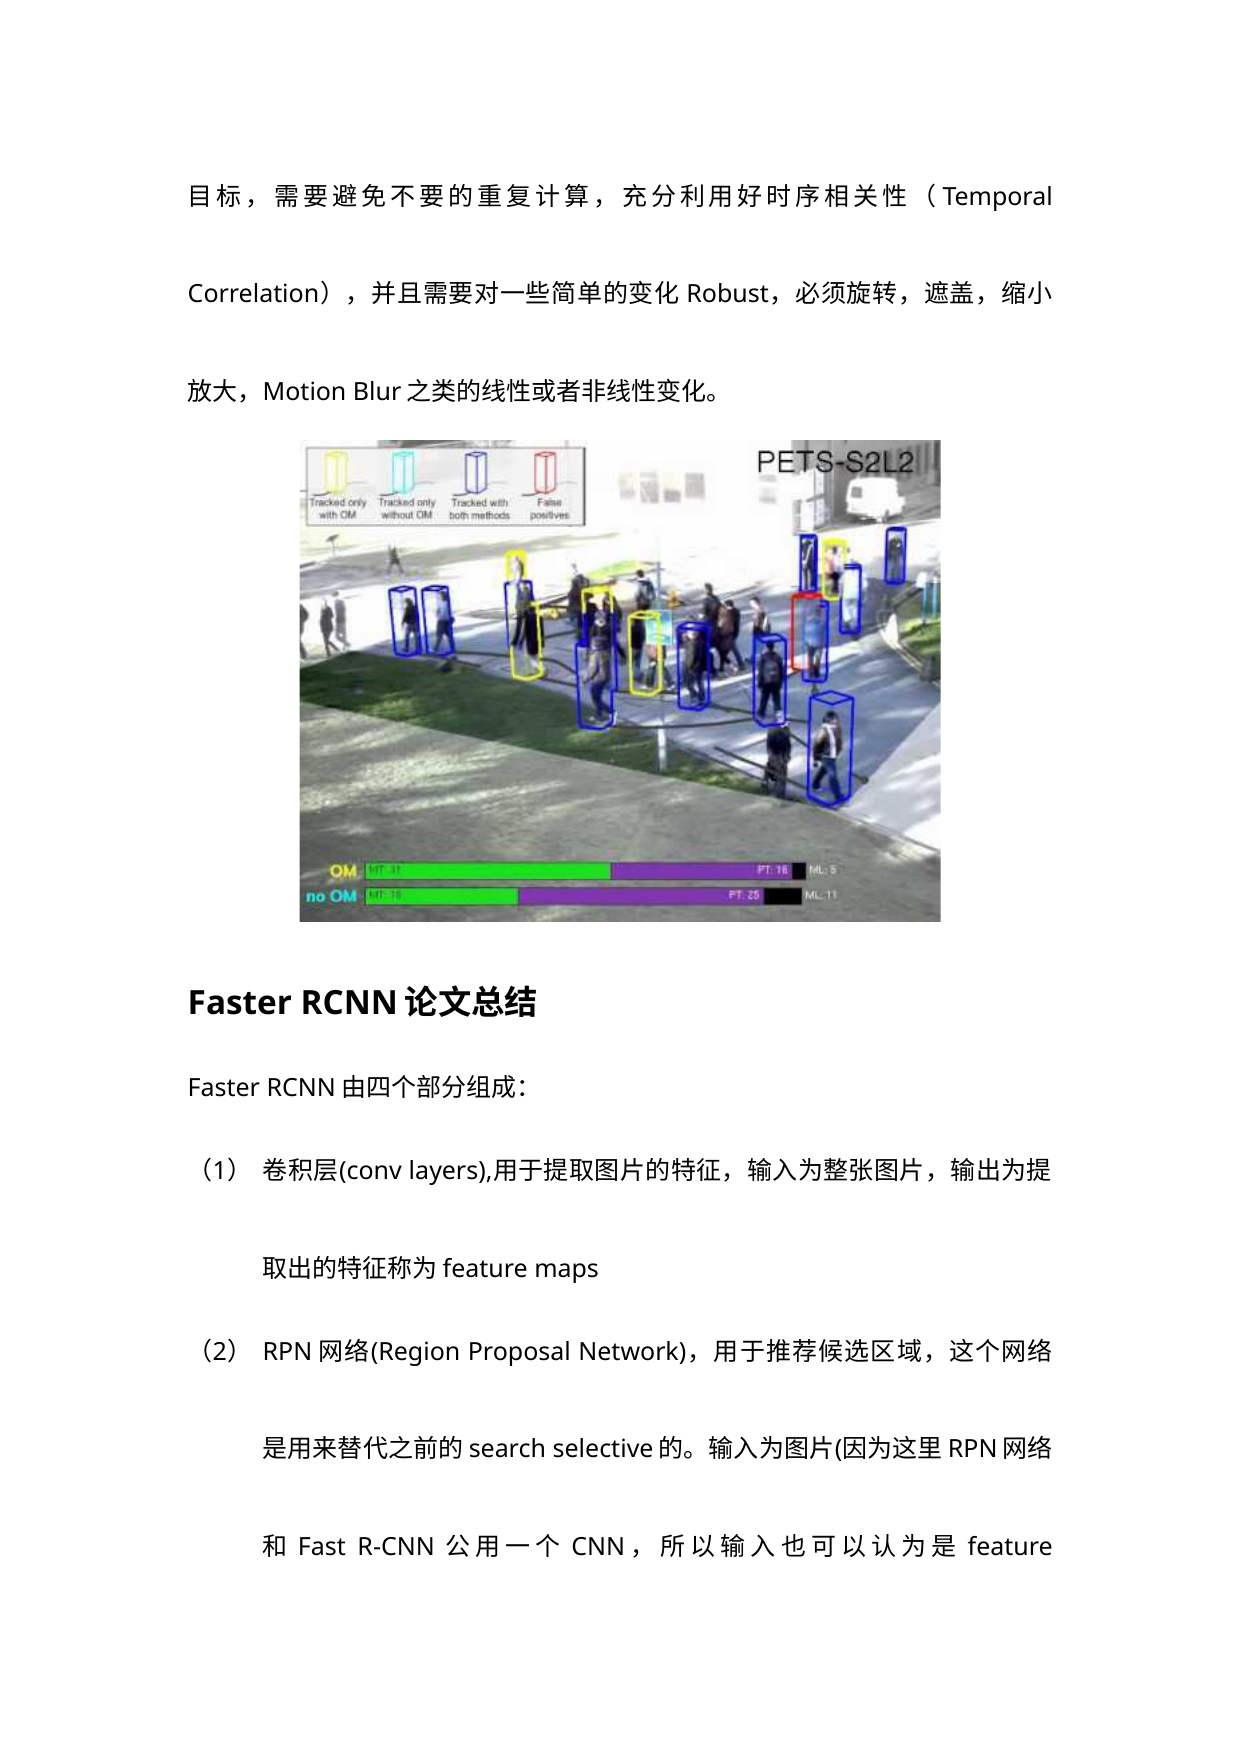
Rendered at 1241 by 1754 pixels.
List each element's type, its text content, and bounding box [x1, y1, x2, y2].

list 卷积层(conv layers),用于提取图片的特征，输入为整张图片，输出为提取出的特征称为feature maps [187, 1136, 1053, 1299]
subtitle Faster RCNN论文总结 [187, 967, 1053, 1032]
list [187, 1317, 1053, 1577]
picture [299, 440, 941, 922]
text Faster RCNN由四个部分组成： [187, 1053, 1053, 1118]
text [187, 162, 1053, 422]
